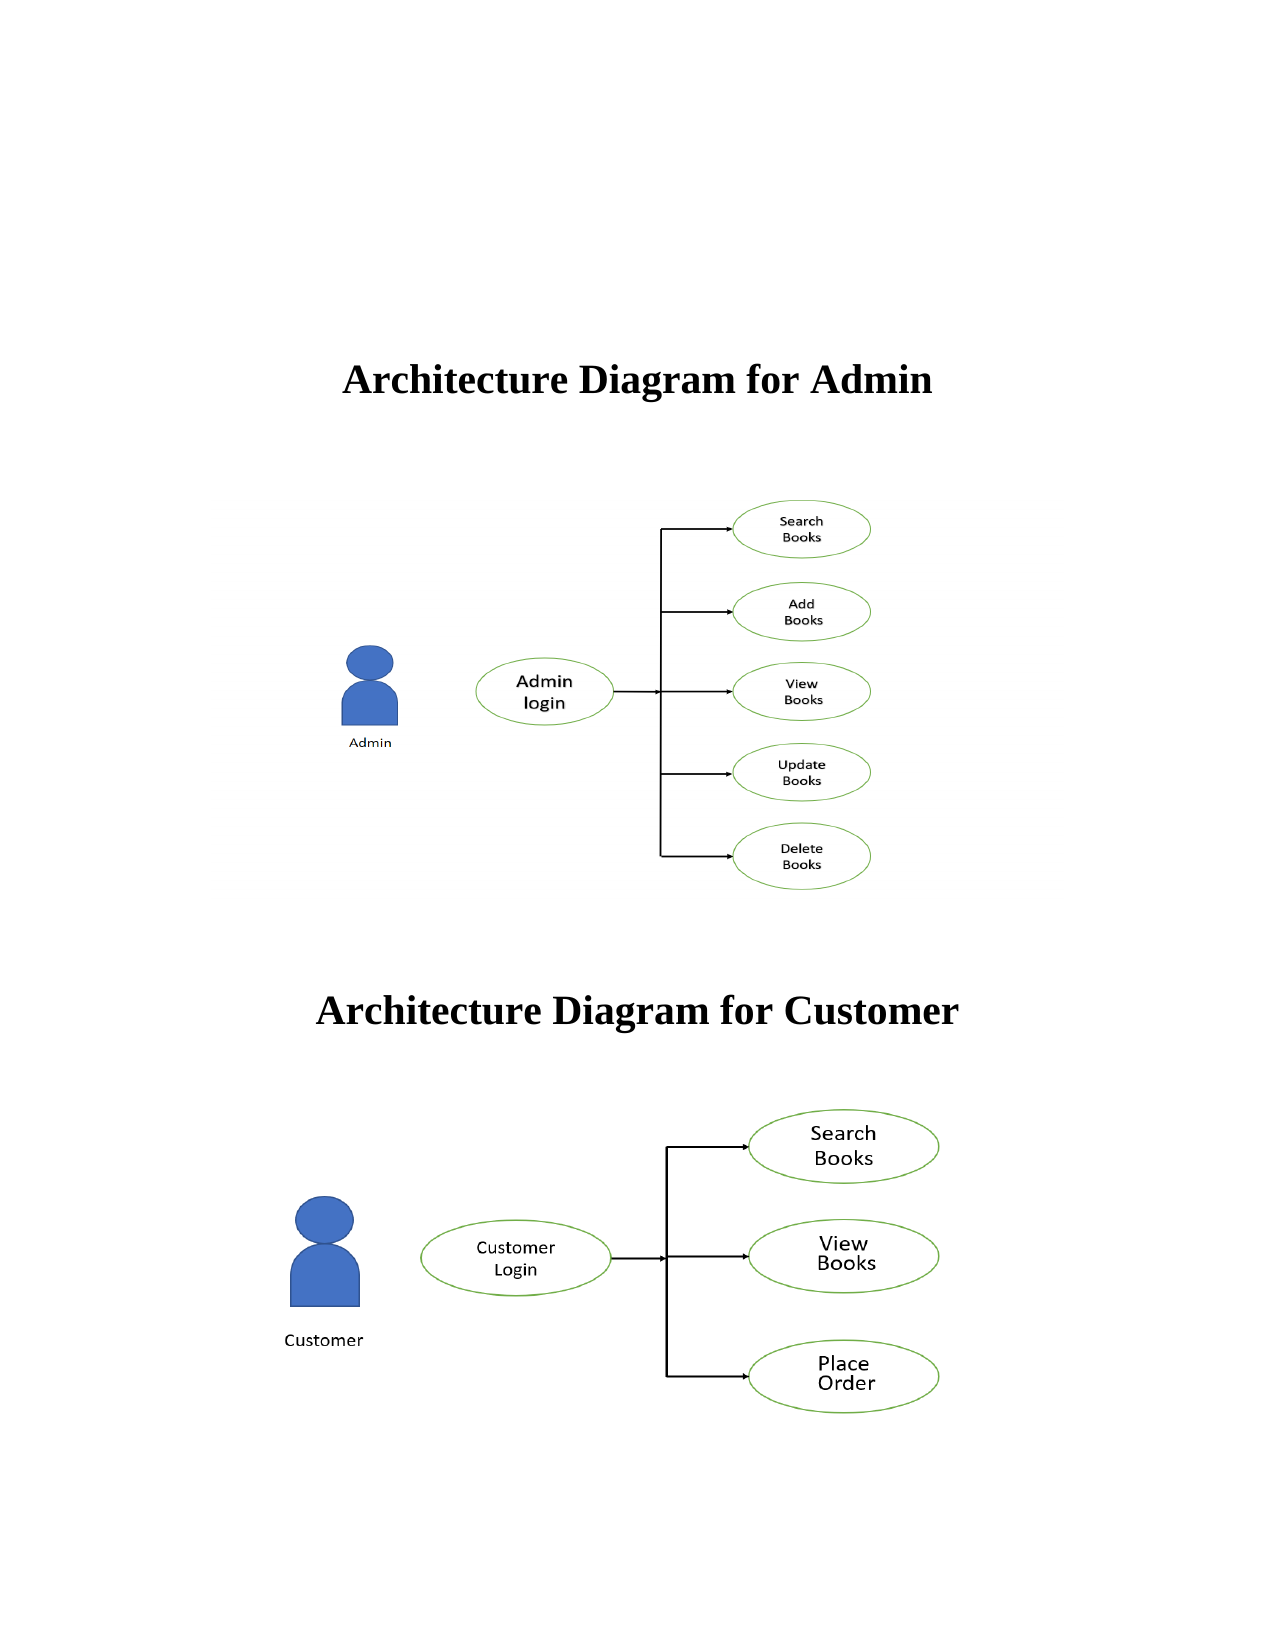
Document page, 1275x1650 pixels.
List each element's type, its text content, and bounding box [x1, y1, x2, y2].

text Architecture Diagram for Customer [150, 986, 1125, 1034]
text Architecture Diagram for Admin [150, 355, 1125, 403]
